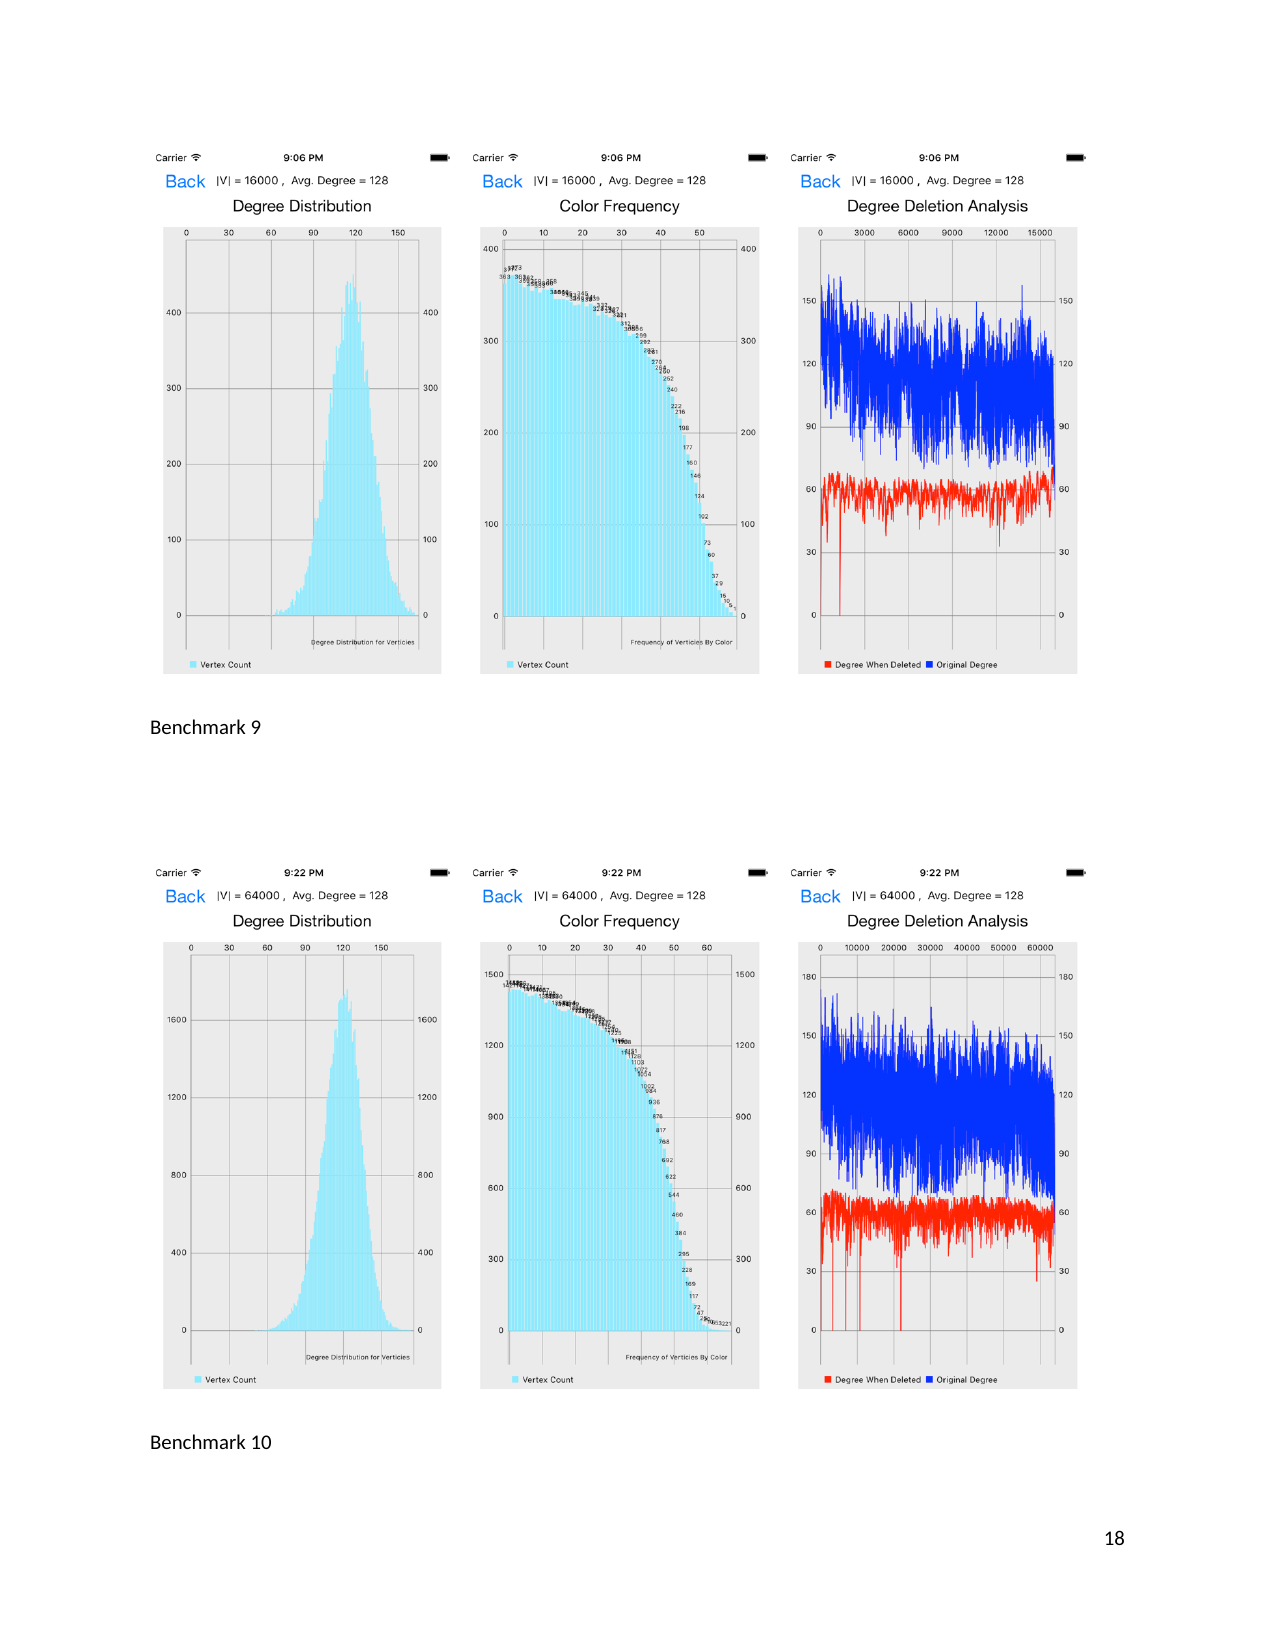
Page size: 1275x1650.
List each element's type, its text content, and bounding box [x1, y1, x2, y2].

picture [785, 150, 1090, 690]
picture [150, 864, 454, 1405]
picture [467, 150, 772, 690]
picture [467, 864, 772, 1405]
picture [785, 864, 1090, 1405]
picture [150, 150, 454, 690]
text Benchmark 9 [150, 714, 1125, 740]
text Benchmark 10 [150, 1429, 1125, 1454]
